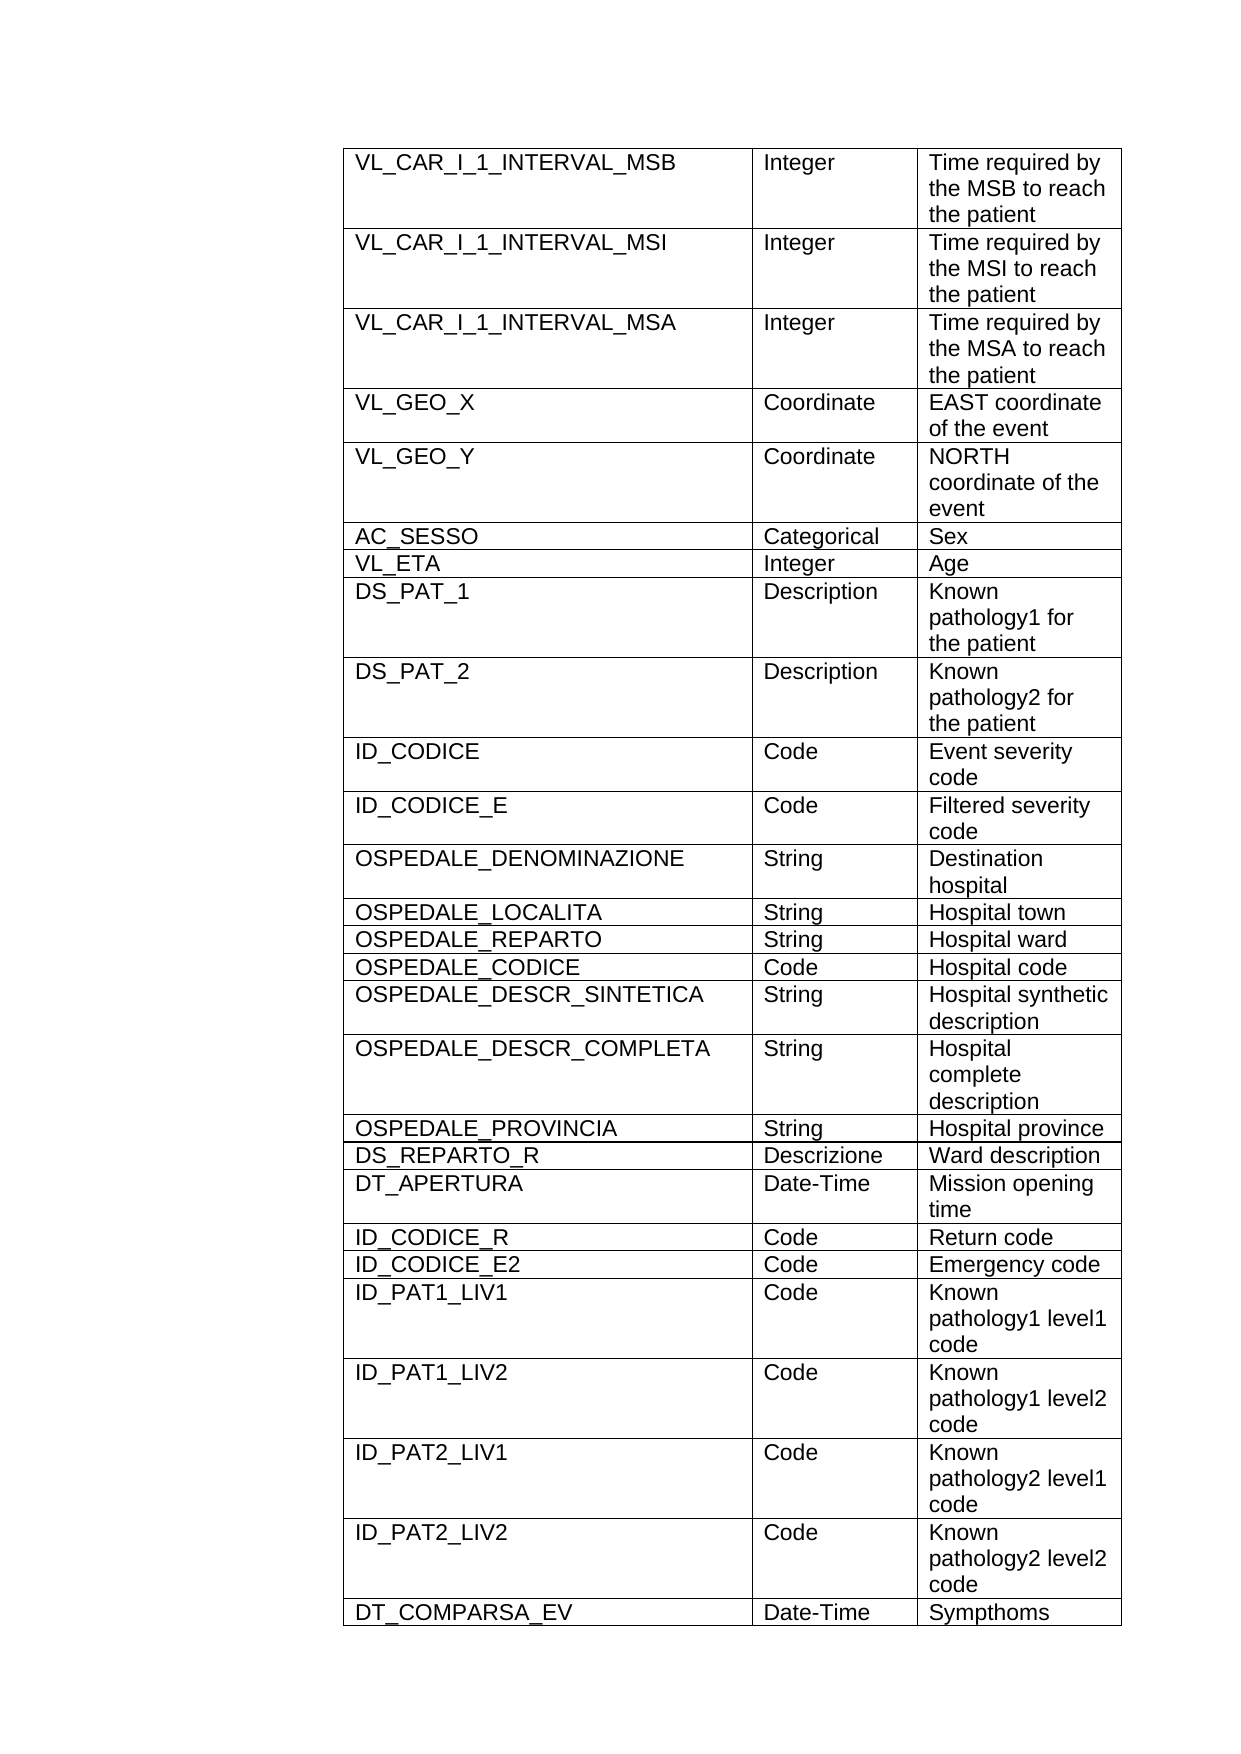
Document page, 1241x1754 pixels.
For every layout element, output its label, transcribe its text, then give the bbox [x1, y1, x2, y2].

table_cell Hospital complete description [918, 1035, 1121, 1114]
table_cell Code [753, 1359, 917, 1438]
table_cell Hospital province [918, 1115, 1121, 1141]
table_cell Known pathology1 for the patient [918, 578, 1121, 657]
table_cell Known pathology2 level1 code [918, 1439, 1121, 1518]
table_cell Integer [753, 229, 917, 308]
table_cell Filtered severity code [918, 792, 1121, 844]
table_cell Mission opening time [918, 1170, 1121, 1223]
table_cell Code [753, 792, 917, 844]
table_cell Date-Time [753, 1170, 917, 1223]
table_cell Code [753, 954, 917, 980]
table_cell AC_SESSO [344, 523, 752, 549]
table_cell ID_PAT1_LIV1 [344, 1279, 752, 1357]
table_cell Hospital code [918, 954, 1121, 980]
table_cell DT_APERTURA [344, 1170, 752, 1223]
table_cell VL_CAR_I_1_INTERVAL_MSI [344, 229, 752, 308]
table_cell Known pathology1 level2 code [918, 1359, 1121, 1438]
table_cell ID_CODICE_E [344, 792, 752, 844]
table_cell OSPEDALE_REPARTO [344, 926, 752, 953]
table_cell Hospital ward [918, 926, 1121, 953]
table_cell OSPEDALE_LOCALITA [344, 899, 752, 925]
table_cell Hospital synthetic description [918, 981, 1121, 1034]
table_cell String [753, 1035, 917, 1114]
table_cell OSPEDALE_DENOMINAZIONE [344, 845, 752, 898]
table_cell OSPEDALE_DESCR_COMPLETA [344, 1035, 752, 1114]
table_cell Destination hospital [918, 845, 1121, 898]
table_cell EAST coordinate of the event [918, 389, 1121, 442]
table_cell Code [753, 1439, 917, 1518]
table_cell Return code [918, 1224, 1121, 1250]
table_cell Time required by the MSB to reach the patient [918, 149, 1121, 228]
table_cell Code [753, 1251, 917, 1277]
table_cell ID_CODICE_E2 [344, 1251, 752, 1277]
table_cell String [753, 899, 917, 925]
table_cell Emergency code [918, 1251, 1121, 1277]
table_cell DT_COMPARSA_EV [344, 1599, 752, 1625]
table_cell Ward description [918, 1143, 1121, 1169]
table_cell Categorical [753, 523, 917, 549]
table_cell Descrizione [753, 1143, 917, 1169]
table_cell Age [918, 550, 1121, 577]
table_cell ID_PAT2_LIV2 [344, 1519, 752, 1598]
table_cell VL_CAR_I_1_INTERVAL_MSA [344, 309, 752, 388]
table_cell Coordinate [753, 389, 917, 442]
table_cell DS_PAT_1 [344, 578, 752, 657]
table_cell ID_CODICE [344, 738, 752, 791]
table_cell Code [753, 1224, 917, 1250]
table_cell VL_ETA [344, 550, 752, 577]
table_cell DS_PAT_2 [344, 658, 752, 737]
table_cell Known pathology1 level1 code [918, 1279, 1121, 1357]
table_cell DS_REPARTO_R [344, 1143, 752, 1169]
table_cell Known pathology2 level2 code [918, 1519, 1121, 1598]
table_cell VL_GEO_X [344, 389, 752, 442]
table_cell ID_PAT2_LIV1 [344, 1439, 752, 1518]
table_cell VL_GEO_Y [344, 443, 752, 522]
table_cell Date-Time [753, 1599, 917, 1625]
table_cell Hospital town [918, 899, 1121, 925]
table_cell ID_PAT1_LIV2 [344, 1359, 752, 1438]
table_cell OSPEDALE_PROVINCIA [344, 1115, 752, 1141]
table_cell String [753, 981, 917, 1034]
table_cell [918, 1599, 1121, 1625]
table_cell Known pathology2 for the patient [918, 658, 1121, 737]
table_cell OSPEDALE_DESCR_SINTETICA [344, 981, 752, 1034]
table_cell Event severity code [918, 738, 1121, 791]
table_cell String [753, 926, 917, 953]
table_cell NORTH coordinate of the event [918, 443, 1121, 522]
table_cell Coordinate [753, 443, 917, 522]
table_cell Code [753, 1279, 917, 1357]
table_cell String [753, 845, 917, 898]
table_cell Integer [753, 550, 917, 577]
table_cell Integer [753, 309, 917, 388]
table_cell VL_CAR_I_1_INTERVAL_MSB [344, 149, 752, 228]
table_cell Code [753, 738, 917, 791]
table_cell Integer [753, 149, 917, 228]
table_cell Code [753, 1519, 917, 1598]
table_cell Time required by the MSA to reach the patient [918, 309, 1121, 388]
table_cell Description [753, 658, 917, 737]
table_cell String [753, 1115, 917, 1141]
table_cell OSPEDALE_CODICE [344, 954, 752, 980]
table_cell Time required by the MSI to reach the patient [918, 229, 1121, 308]
table_cell ID_CODICE_R [344, 1224, 752, 1250]
table_cell Sex [918, 523, 1121, 549]
table_cell Description [753, 578, 917, 657]
